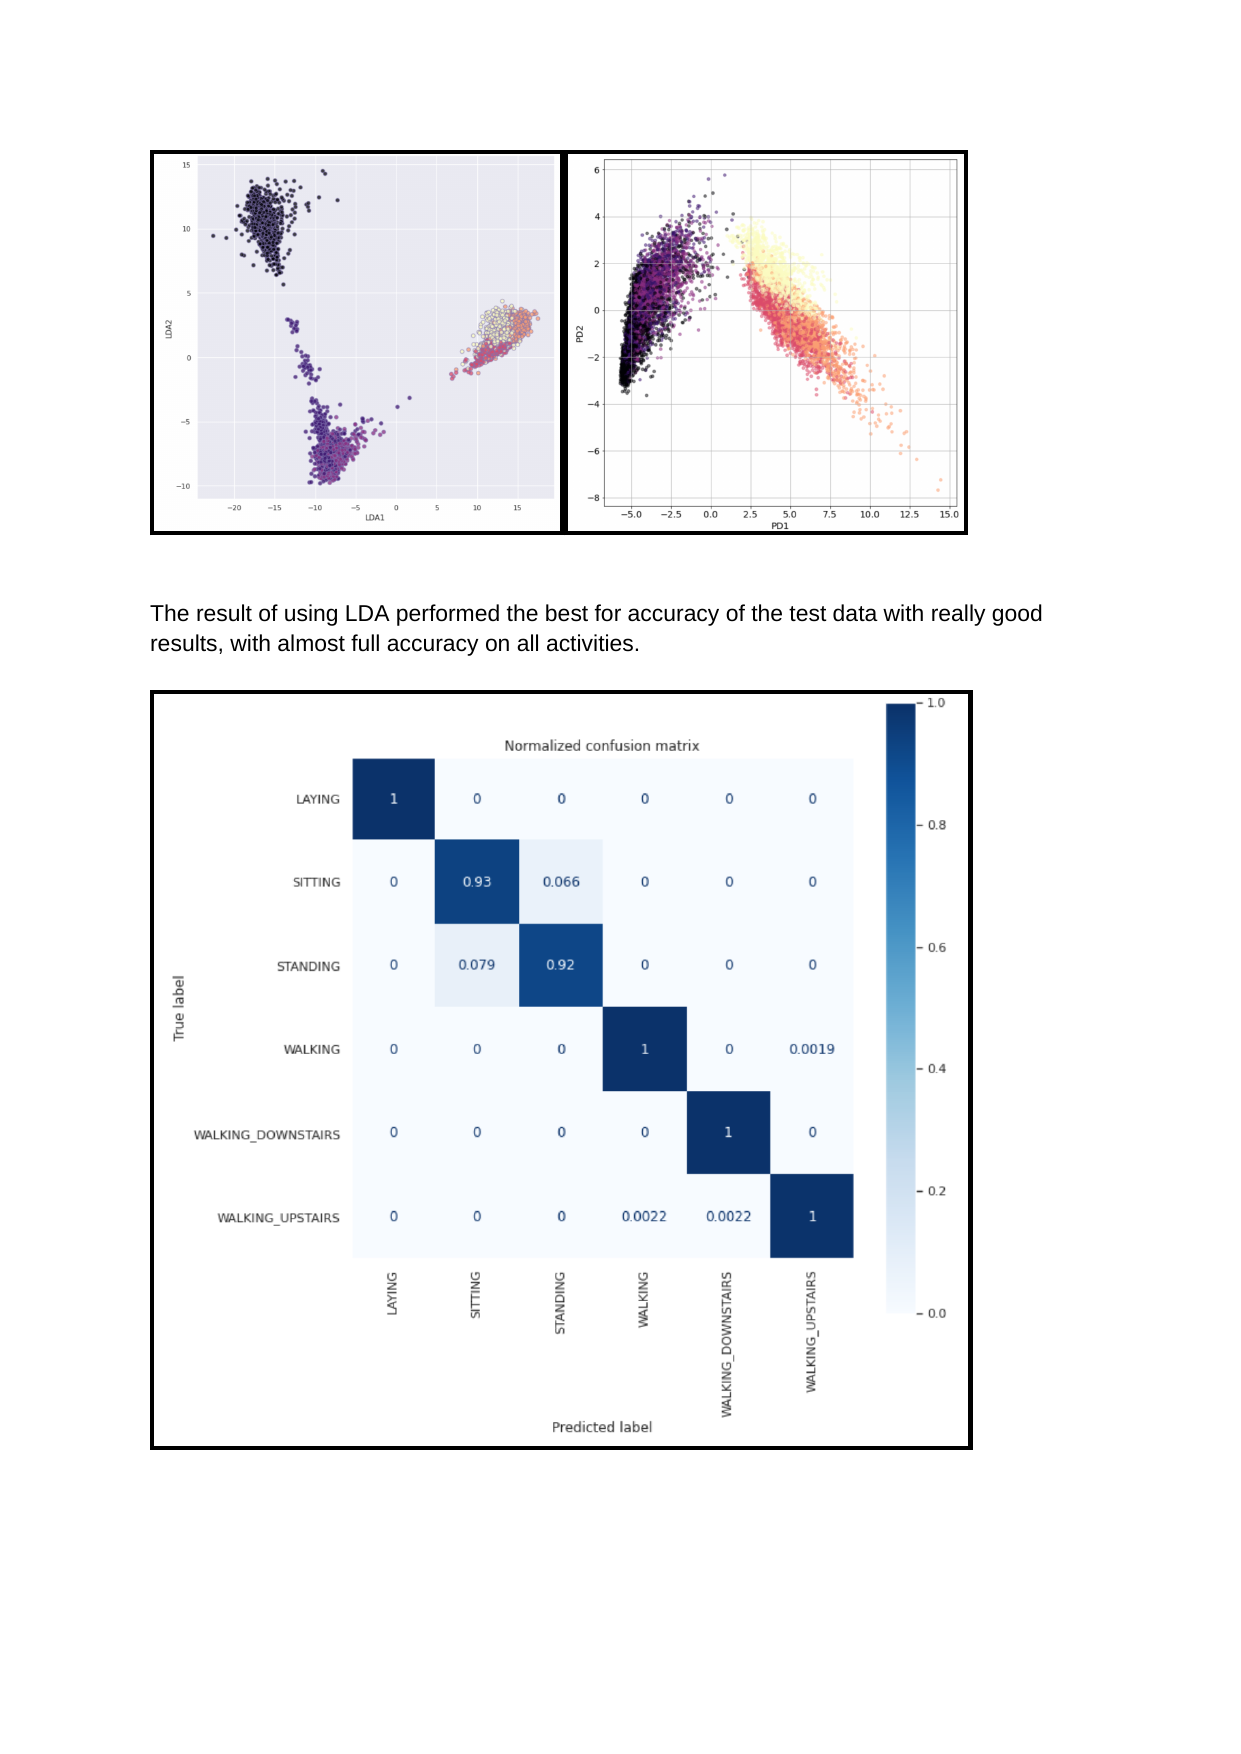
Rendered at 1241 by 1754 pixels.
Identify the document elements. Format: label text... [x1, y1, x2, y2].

picture [568, 154, 964, 531]
picture [154, 694, 968, 1446]
picture [154, 154, 560, 531]
text The result of using LDA performed the best for accuracy of the test data with really good results, with almost full accuracy on all activities. [150, 599, 1090, 656]
